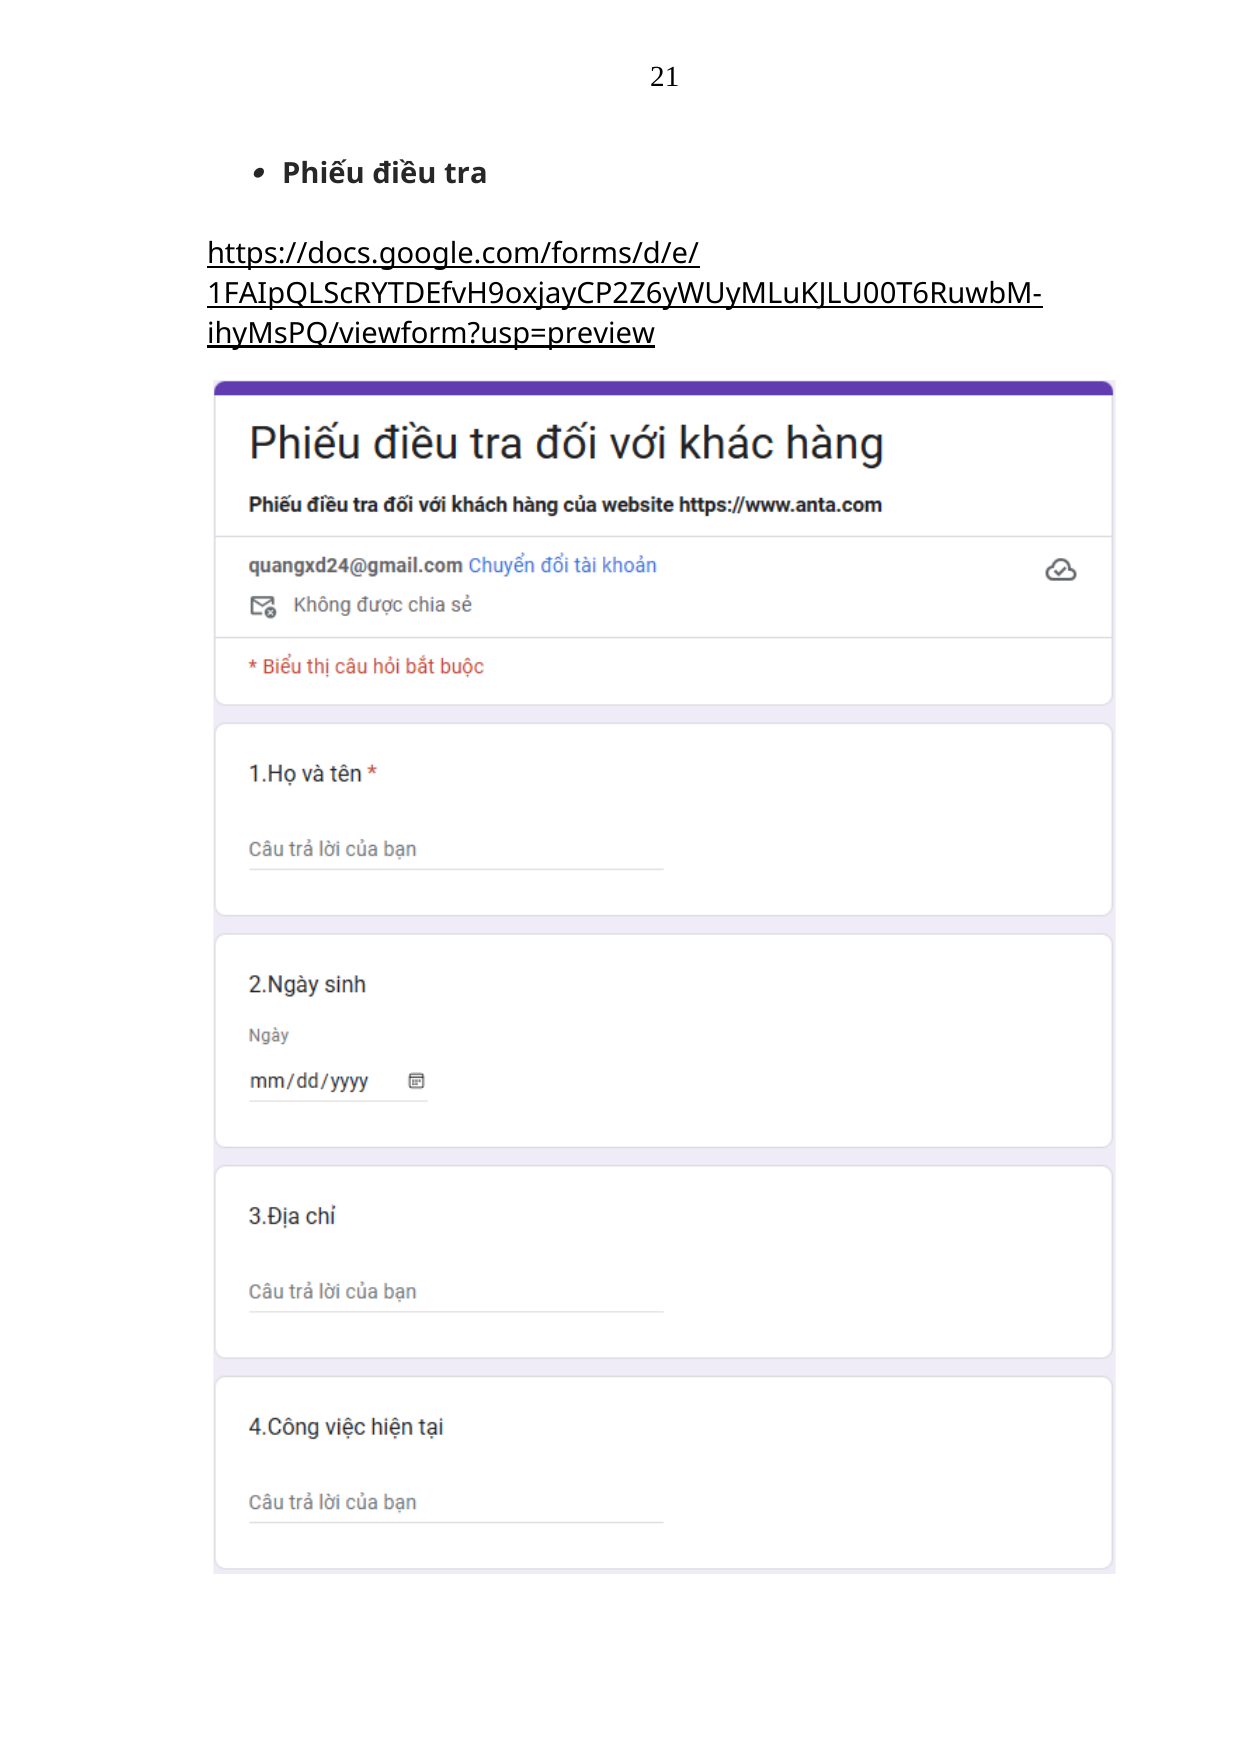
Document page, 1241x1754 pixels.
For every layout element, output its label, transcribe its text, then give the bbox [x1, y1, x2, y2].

text Phiếu điều tra [251, 152, 1122, 192]
text https://docs.google.com/forms/d/e/1FAIpQLScRYTDEfvH9oxjayCP2Z6yWUyMLuKJLU00T6RuwbM-ihyMsPQ/viewform?usp=preview [207, 233, 1122, 352]
picture [213, 380, 1116, 1574]
